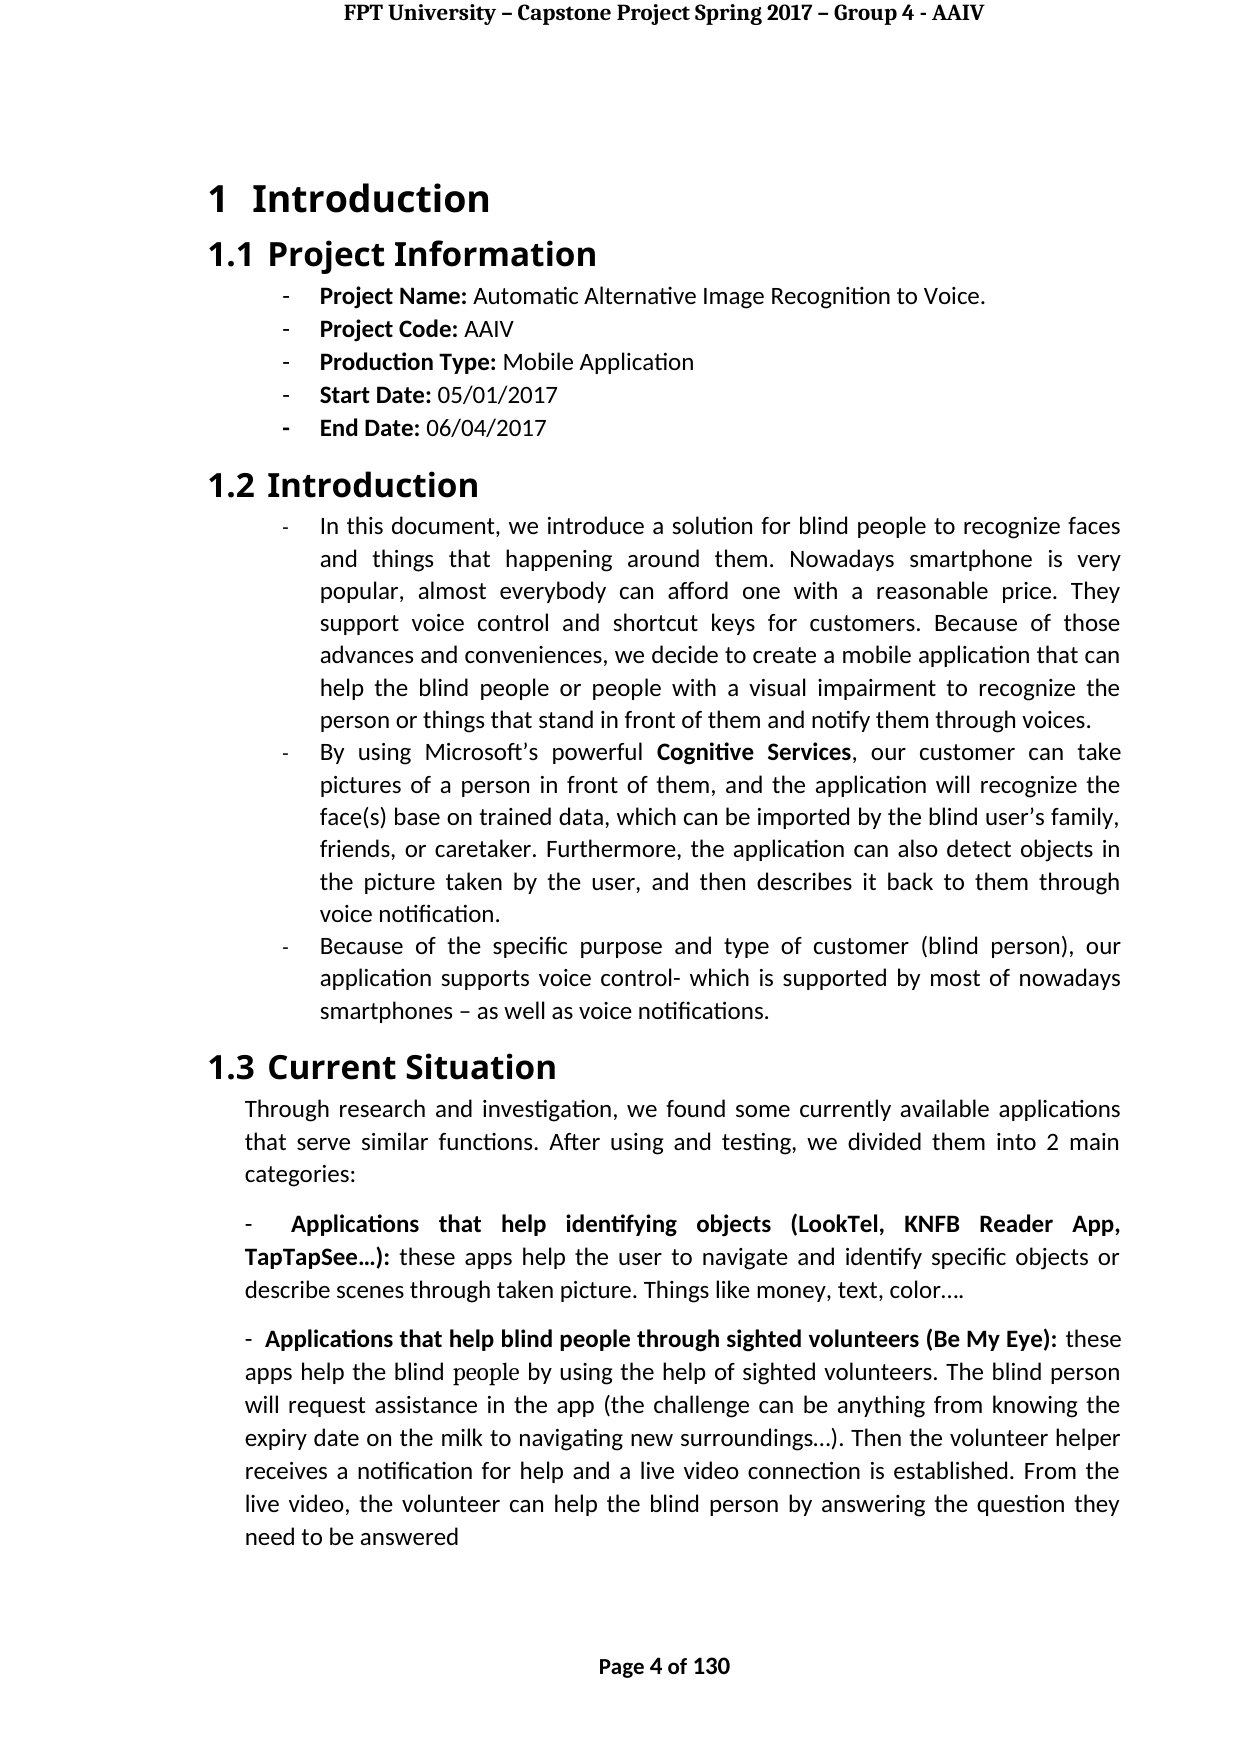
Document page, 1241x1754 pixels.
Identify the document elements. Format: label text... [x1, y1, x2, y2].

subtitle Introduction [207, 172, 1122, 223]
text - Applications that help blind people through sighted volunteers (Be My Eye): these apps help the blind people by using the help of sighted volunteers. The blind person will request assistance in the app (the challenge can be anything from knowing the expiry date on the milk to navigating new surroundings…). Then the volunteer helper receives a notification for help and a live video connection is established. From the live video, the volunteer can help the blind person by answering the question they need to be answered [244, 1323, 1122, 1552]
list Because of the specific purpose and type of customer (blind person), our application supports voice control- which is supported by most of nowadays smartphones – as well as voice notifications. [282, 930, 1122, 1025]
text Through research and investigation, we found some currently available applications that serve similar functions. After using and testing, we divided them into 2 main categories: [244, 1093, 1122, 1189]
list By using Microsoft’s powerful Cognitive Services, our customer can take pictures of a person in front of them, and the application will recognize the face(s) base on trained data, which can be imported by the blind user’s family, friends, or caretaker. Furthermore, the application can also detect objects in the picture taken by the user, and then describes it back to them through voice notification. [282, 736, 1122, 928]
list Project Code: AAIV [282, 313, 1122, 344]
list Project Name: Automatic Alternative Image Recognition to Voice. [282, 280, 1122, 311]
list End Date: 06/04/2017 [282, 412, 1122, 442]
subtitle Introduction [207, 461, 1122, 507]
list In this document, we introduce a solution for blind people to recognize faces and things that happening around them. Nowadays smartphone is very popular, almost everybody can afford one with a reasonable price. They support voice control and shortcut keys for customers. Because of those advances and conveniences, we decide to create a mobile application that can help the blind people or people with a visual impairment to recognize the person or things that stand in front of them and notify them through voices. [282, 510, 1122, 735]
subtitle Current Situation [207, 1044, 1122, 1089]
list Production Type: Mobile Application [282, 346, 1122, 377]
subtitle Project Information [207, 231, 1122, 277]
text - Applications that help identifying objects (LookTel, KNFB Reader App, TapTapSee…): these apps help the user to navigate and identify specific objects or describe scenes through taken picture. Things like money, text, color…. [244, 1208, 1122, 1304]
list Start Date: 05/01/2017 [282, 379, 1122, 409]
